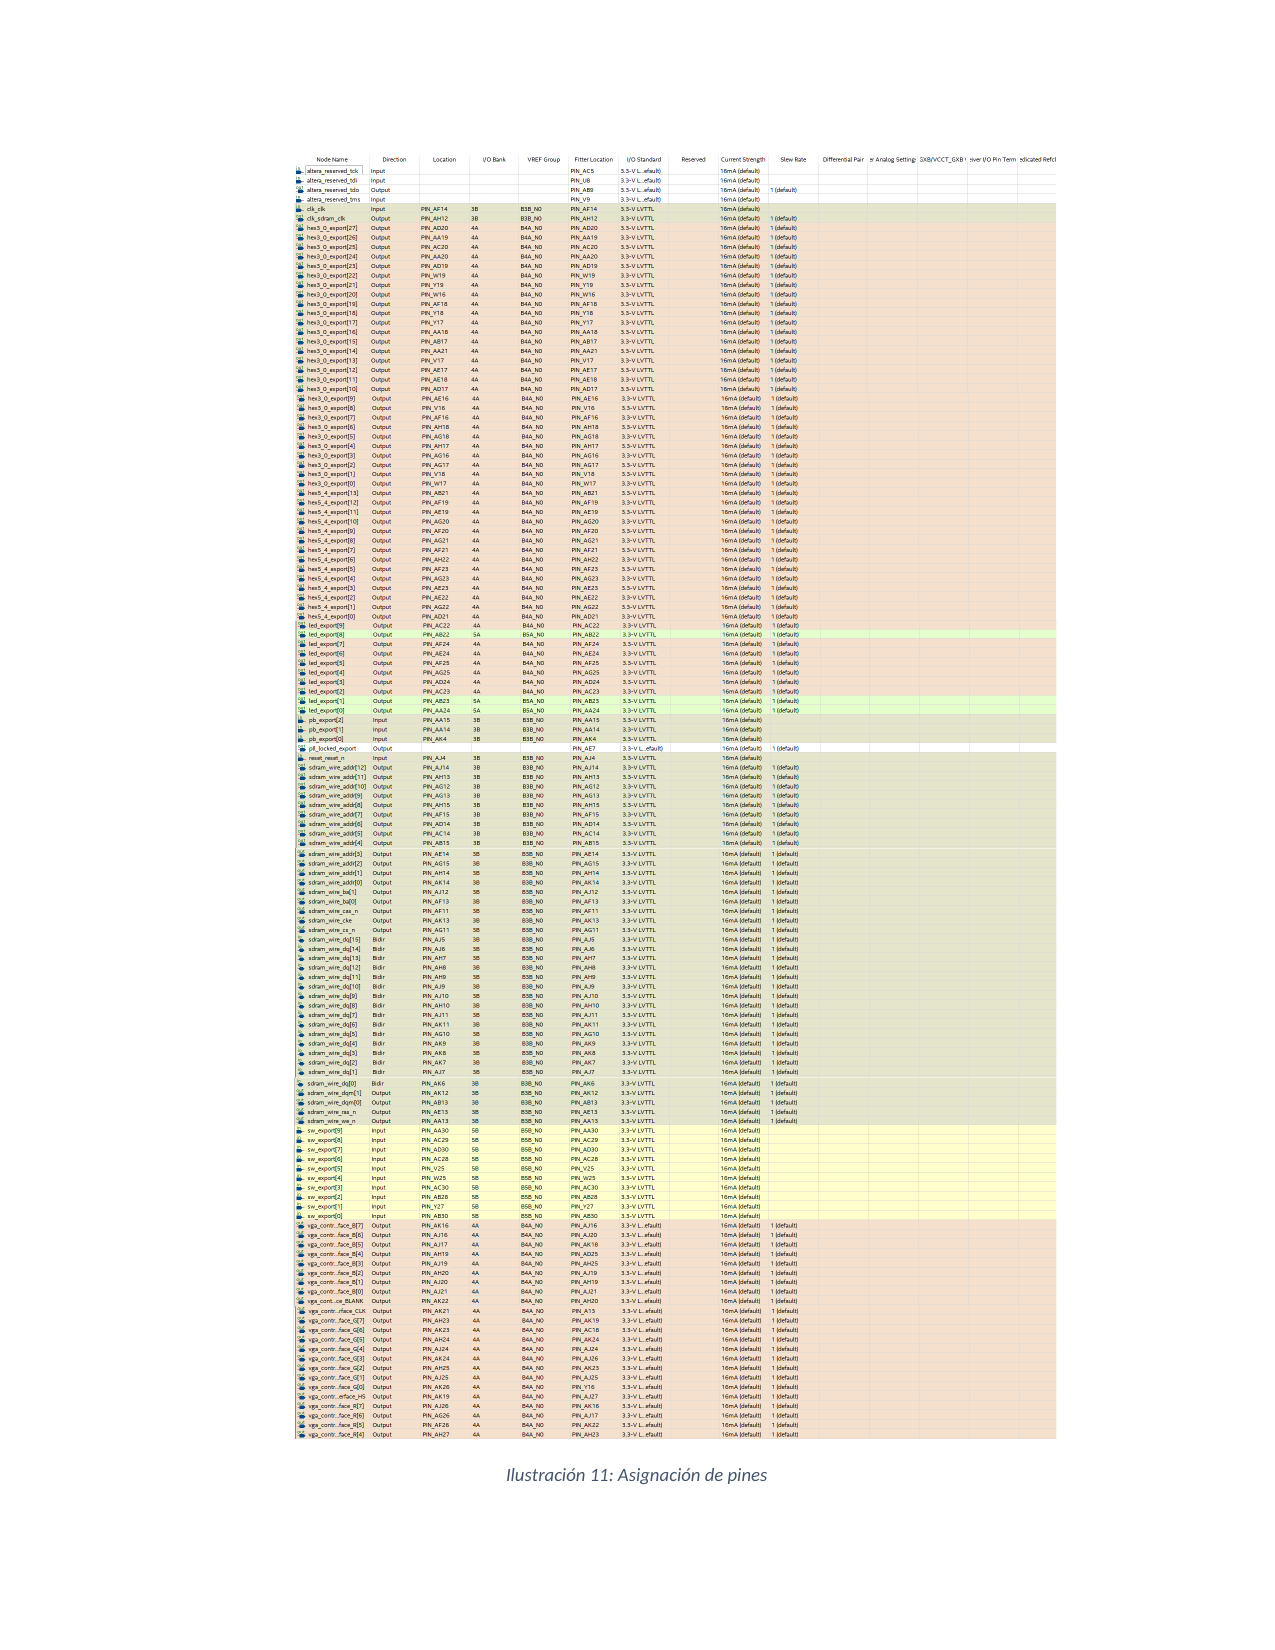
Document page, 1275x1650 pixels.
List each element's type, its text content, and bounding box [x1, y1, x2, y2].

text Ilustración 11: Asignación de pines [150, 1463, 1125, 1486]
picture [293, 150, 1057, 1439]
